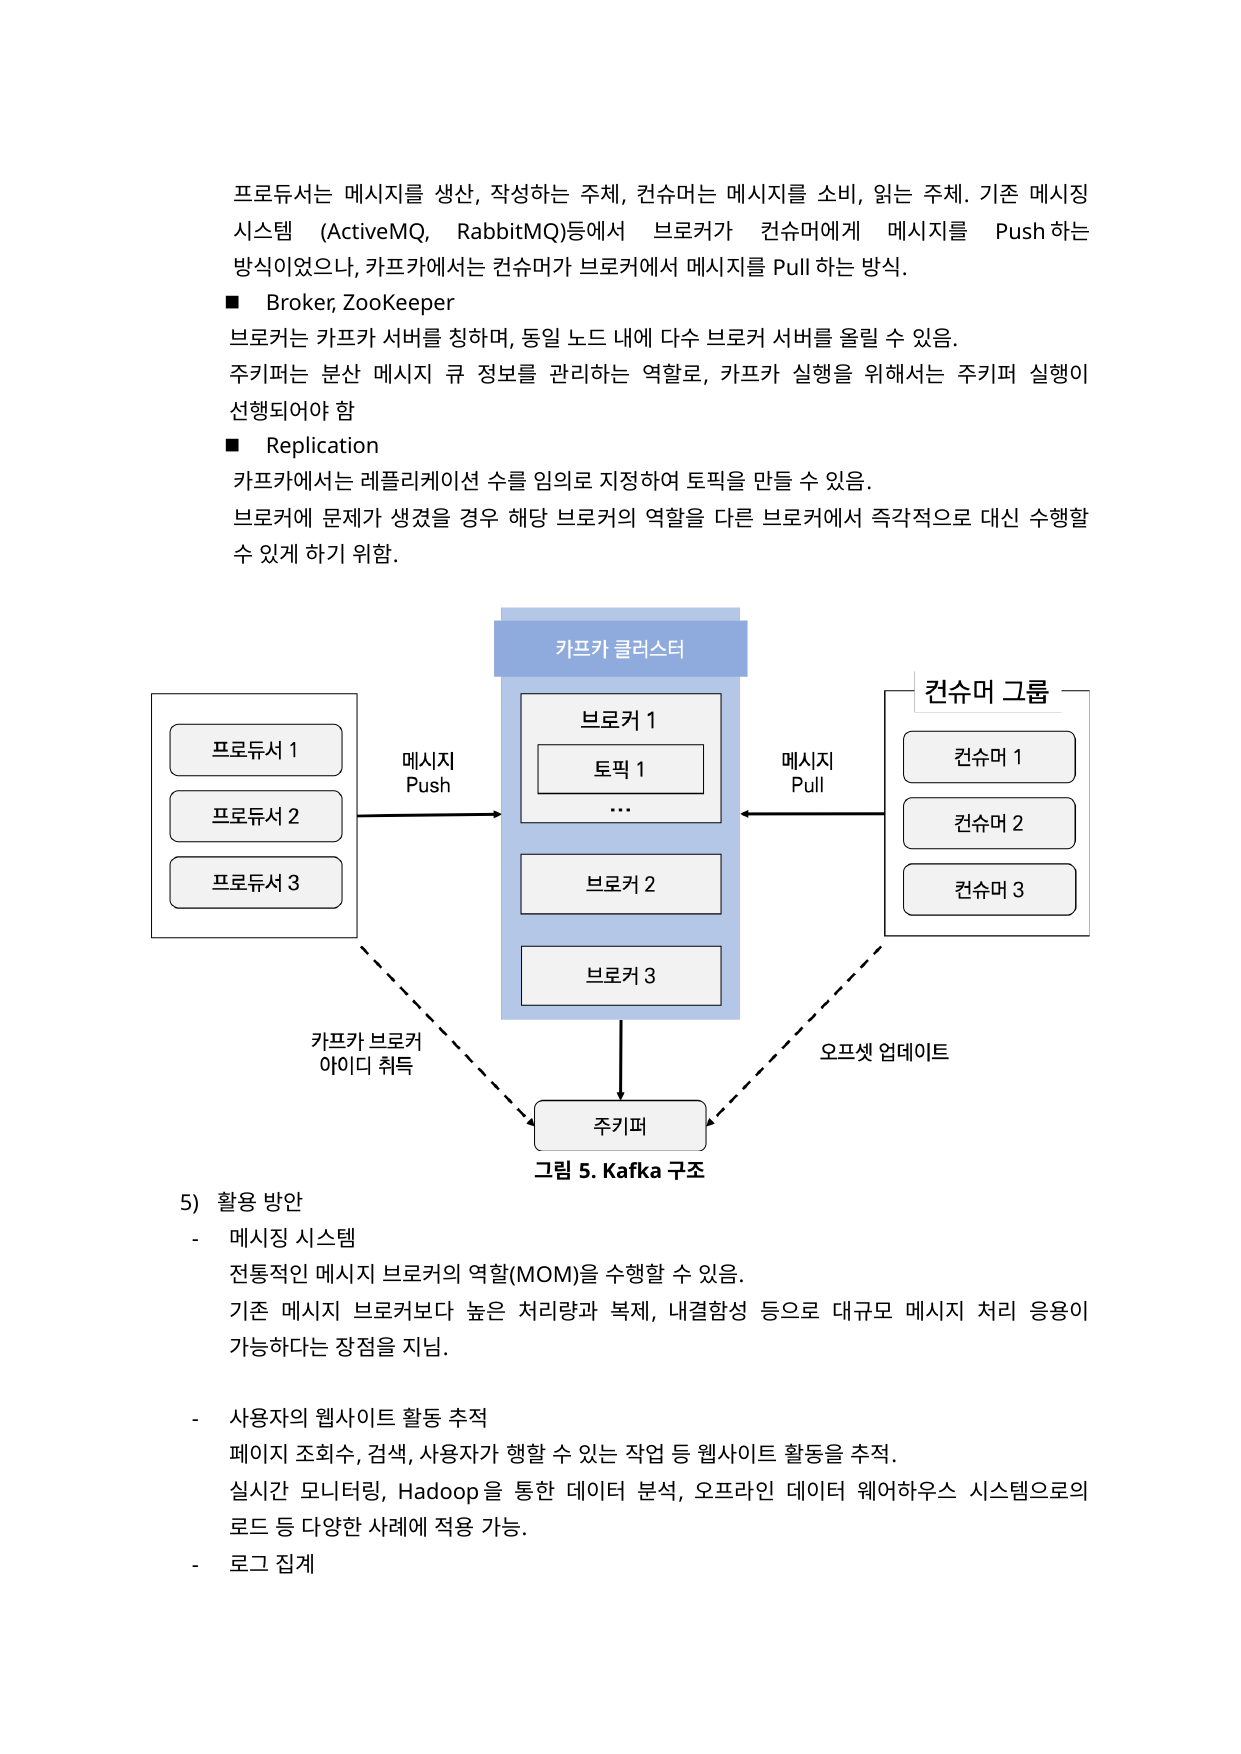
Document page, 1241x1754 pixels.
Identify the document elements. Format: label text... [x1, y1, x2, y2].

list 활용 방안 [179, 1184, 1090, 1216]
text 실시간 모니터링, Hadoop을 통한 데이터 분석, 오프라인 데이터 웨어하우스 시스템으로의 로드 등 다양한 사례에 적용 가능. [229, 1474, 1090, 1542]
text 프로듀서는 메시지를 생산, 작성하는 주체, 컨슈머는 메시지를 소비, 읽는 주체. 기존 메시징 시스템 (ActiveMQ, RabbitMQ)등에서 브로커가 컨슈머에게 메시지를 Push하는 방식이었으나, 카프카에서는 컨슈머가 브로커에서 메시지를 Pull하는 방식. [233, 177, 1090, 282]
list Replication [224, 430, 1090, 460]
text 브로커에 문제가 생겼을 경우 해당 브로커의 역할을 다른 브로커에서 즉각적으로 대신 수행할 수 있게 하기 위함. [233, 501, 1090, 569]
list 사용자의 웹사이트 활동 추적 [192, 1401, 1090, 1433]
text 페이지 조회수, 검색, 사용자가 행할 수 있는 작업 등 웹사이트 활동을 추적. [229, 1437, 1090, 1469]
list 주키퍼는 분산 메시지 큐 정보를 관리하는 역할로, 카프카 실행을 위해서는 주키퍼 실행이 선행되어야 함 [229, 357, 1090, 425]
list Broker, ZooKeeper [224, 287, 1090, 316]
list 로그 집계 [192, 1547, 1090, 1579]
text 그림 5. Kafka 구조 [150, 1154, 1090, 1184]
text 기존 메시지 브로커보다 높은 처리량과 복제, 내결함성 등으로 대규모 메시지 처리 응용이 가능하다는 장점을 지님. [229, 1294, 1090, 1362]
text 카프카에서는 레플리케이션 수를 임의로 지정하여 토픽을 만들 수 있음. [233, 464, 1090, 496]
list 메시징 시스템 [192, 1221, 1090, 1253]
text 전통적인 메시지 브로커의 역할(MOM)을 수행할 수 있음. [229, 1257, 1090, 1289]
list 브로커는 카프카 서버를 칭하며, 동일 노드 내에 다수 브로커 서버를 올릴 수 있음. [229, 321, 1090, 352]
picture [150, 607, 1090, 1151]
